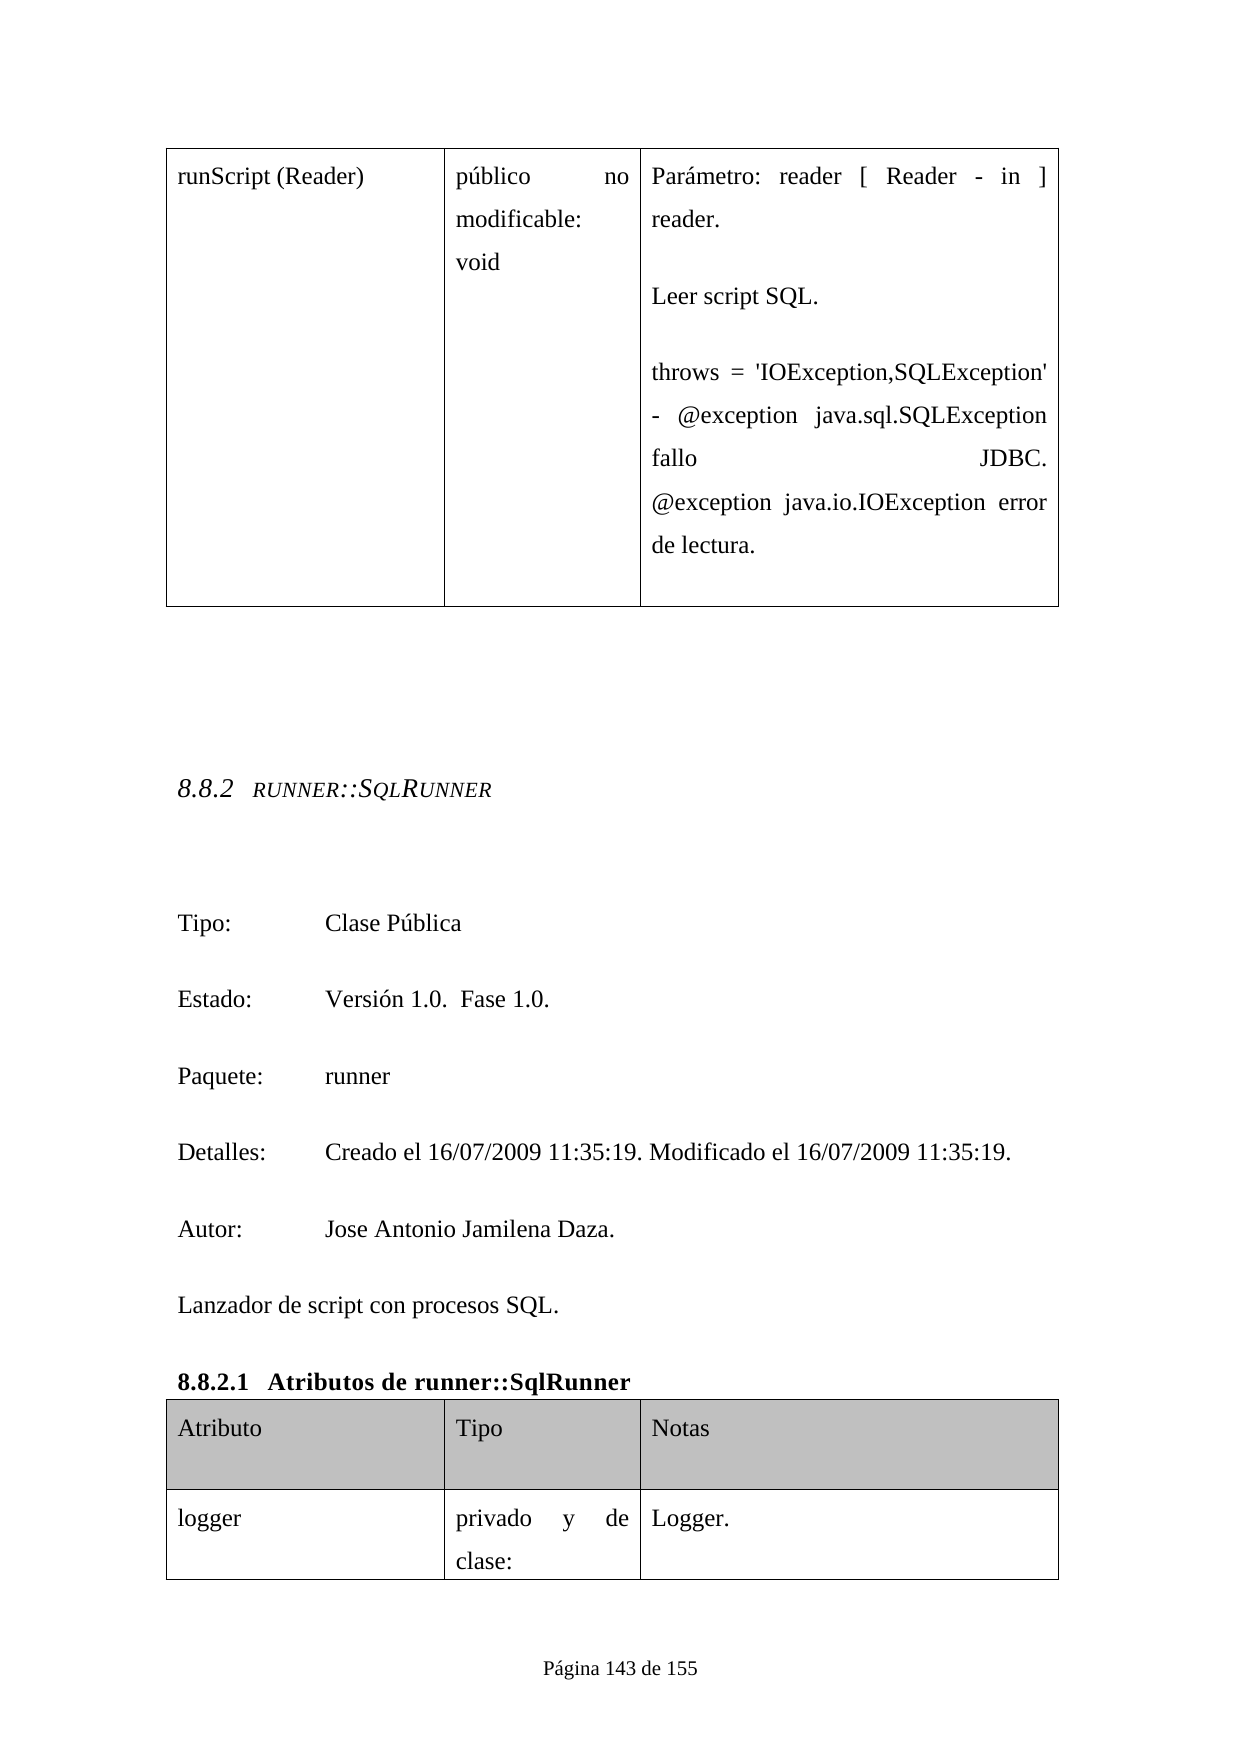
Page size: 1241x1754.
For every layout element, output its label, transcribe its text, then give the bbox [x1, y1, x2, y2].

text Detalles: Creado el 16/07/2009 11:35:19. Modificado el 16/07/2009 11:35:19. [177, 1137, 1063, 1166]
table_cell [641, 1490, 1058, 1579]
table_header Atributo [167, 1400, 444, 1489]
text Lanzador de script con procesos SQL. [177, 1290, 1063, 1319]
table_header Notas [641, 1400, 1058, 1489]
text Estado: Versión 1.0. Fase 1.0. [177, 984, 1063, 1013]
table_cell público no modificable: void [445, 149, 640, 606]
table_header Tipo [445, 1400, 640, 1489]
table_cell Parámetro: reader [ Reader - in ] reader. Leer script SQL. throws = 'IOException,SQLException' - @exception java.sql.SQLException fallo JDBC. @exception java.io.IOException error de lectura. [641, 149, 1058, 606]
subtitle runner::SqlRunner [177, 772, 1063, 804]
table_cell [445, 1490, 640, 1579]
text Tipo: Clase Pública [177, 908, 1063, 937]
subtitle Atributos de runner::SqlRunner [177, 1367, 1063, 1396]
text Autor: Jose Antonio Jamilena Daza. [177, 1214, 1063, 1243]
table_cell logger [167, 1490, 444, 1579]
text Paquete: runner [177, 1061, 1063, 1090]
table_cell runScript (Reader) [167, 149, 444, 606]
